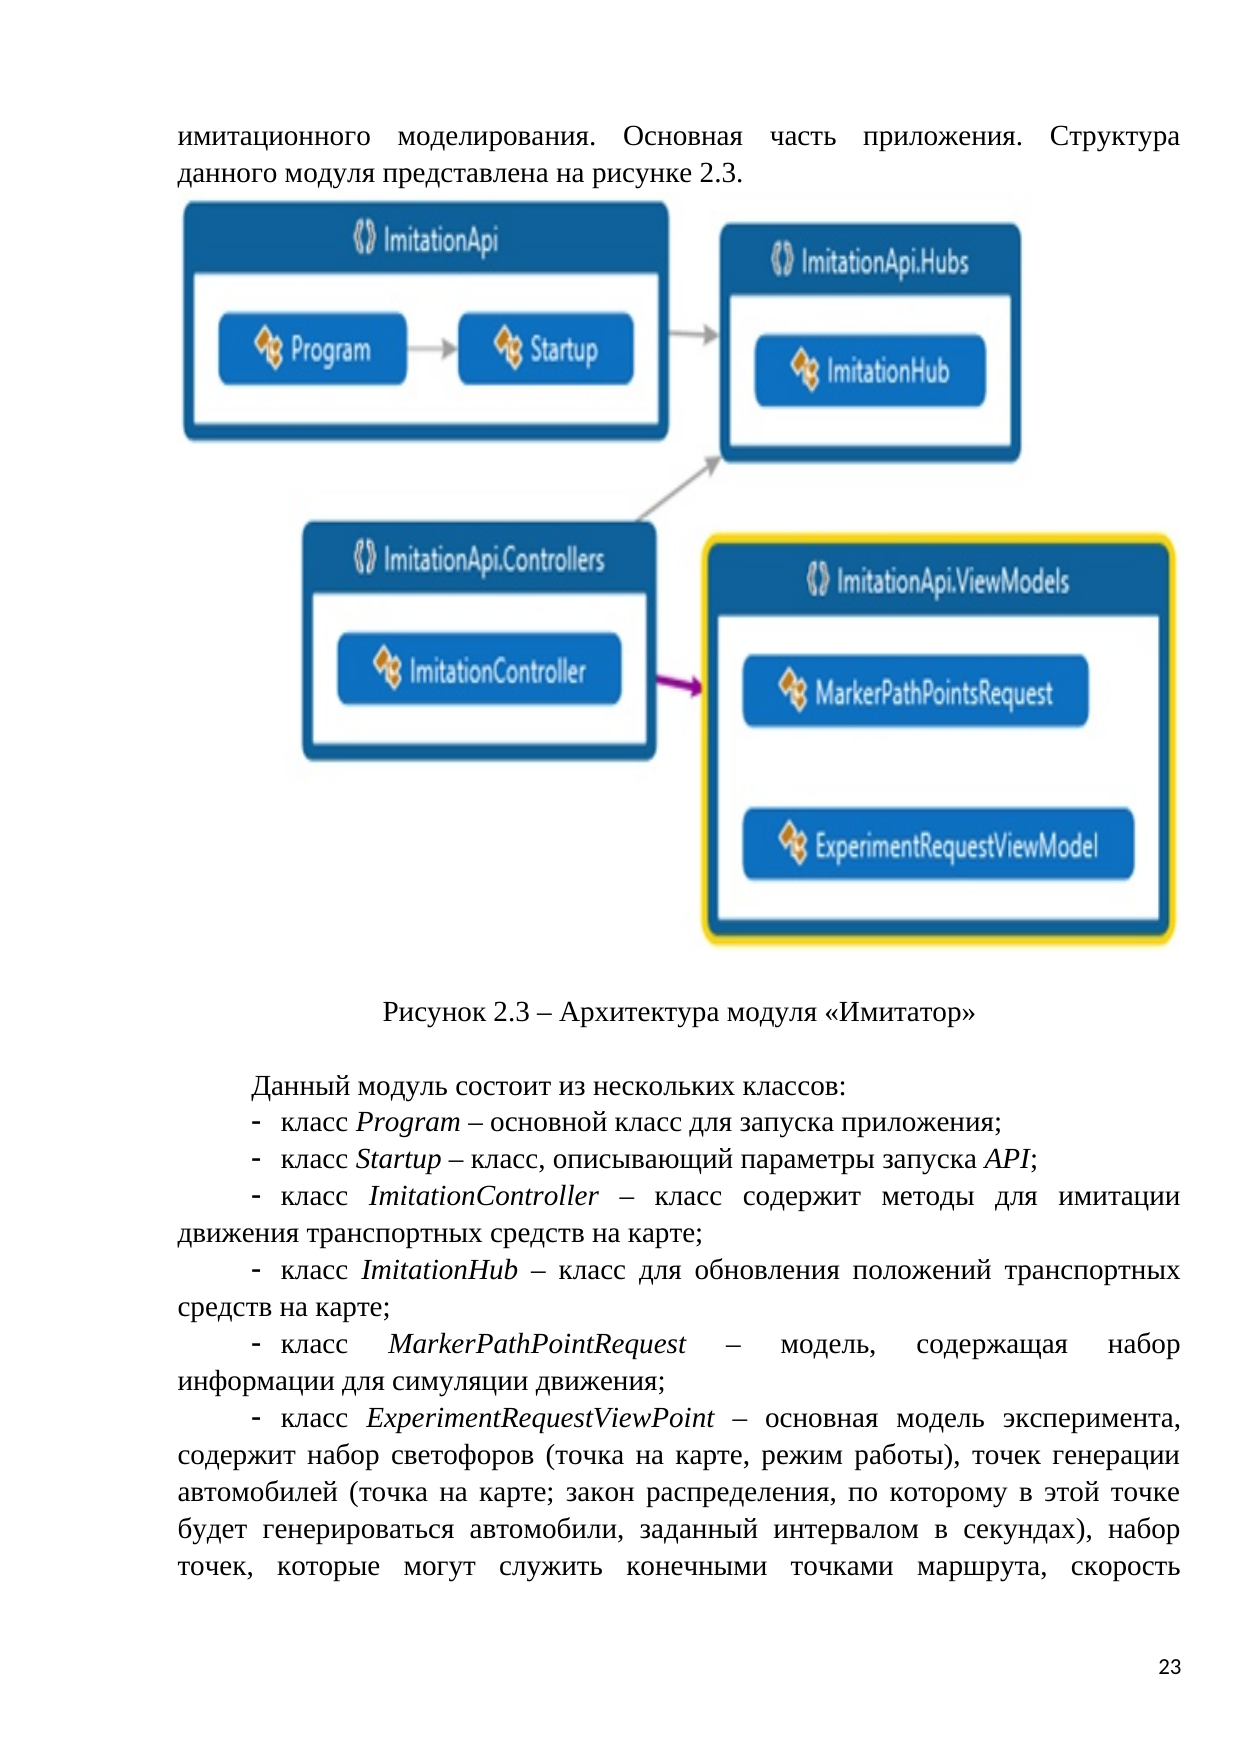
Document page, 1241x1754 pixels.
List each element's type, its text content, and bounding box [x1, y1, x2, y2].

list класс MarkerPathPointRequest – модель, содержащая набор информации для симуляции движения; [177, 1326, 1181, 1397]
text Рисунок 2.3 – Архитектура модуля «Имитатор» [177, 994, 1181, 1027]
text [177, 118, 1181, 188]
picture [177, 191, 1182, 955]
list класс Startup – класс, описывающий параметры запуска API; [177, 1142, 1181, 1175]
text Данный модуль состоит из нескольких классов: [177, 1068, 1181, 1101]
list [177, 1400, 1181, 1581]
list класс ImitationHub – класс для обновления положений транспортных средств на карте; [177, 1252, 1181, 1323]
list класс Program – основной класс для запуска приложения; [177, 1104, 1181, 1138]
list класс ImitationController – класс содержит методы для имитации движения транспортных средств на карте; [177, 1178, 1181, 1249]
